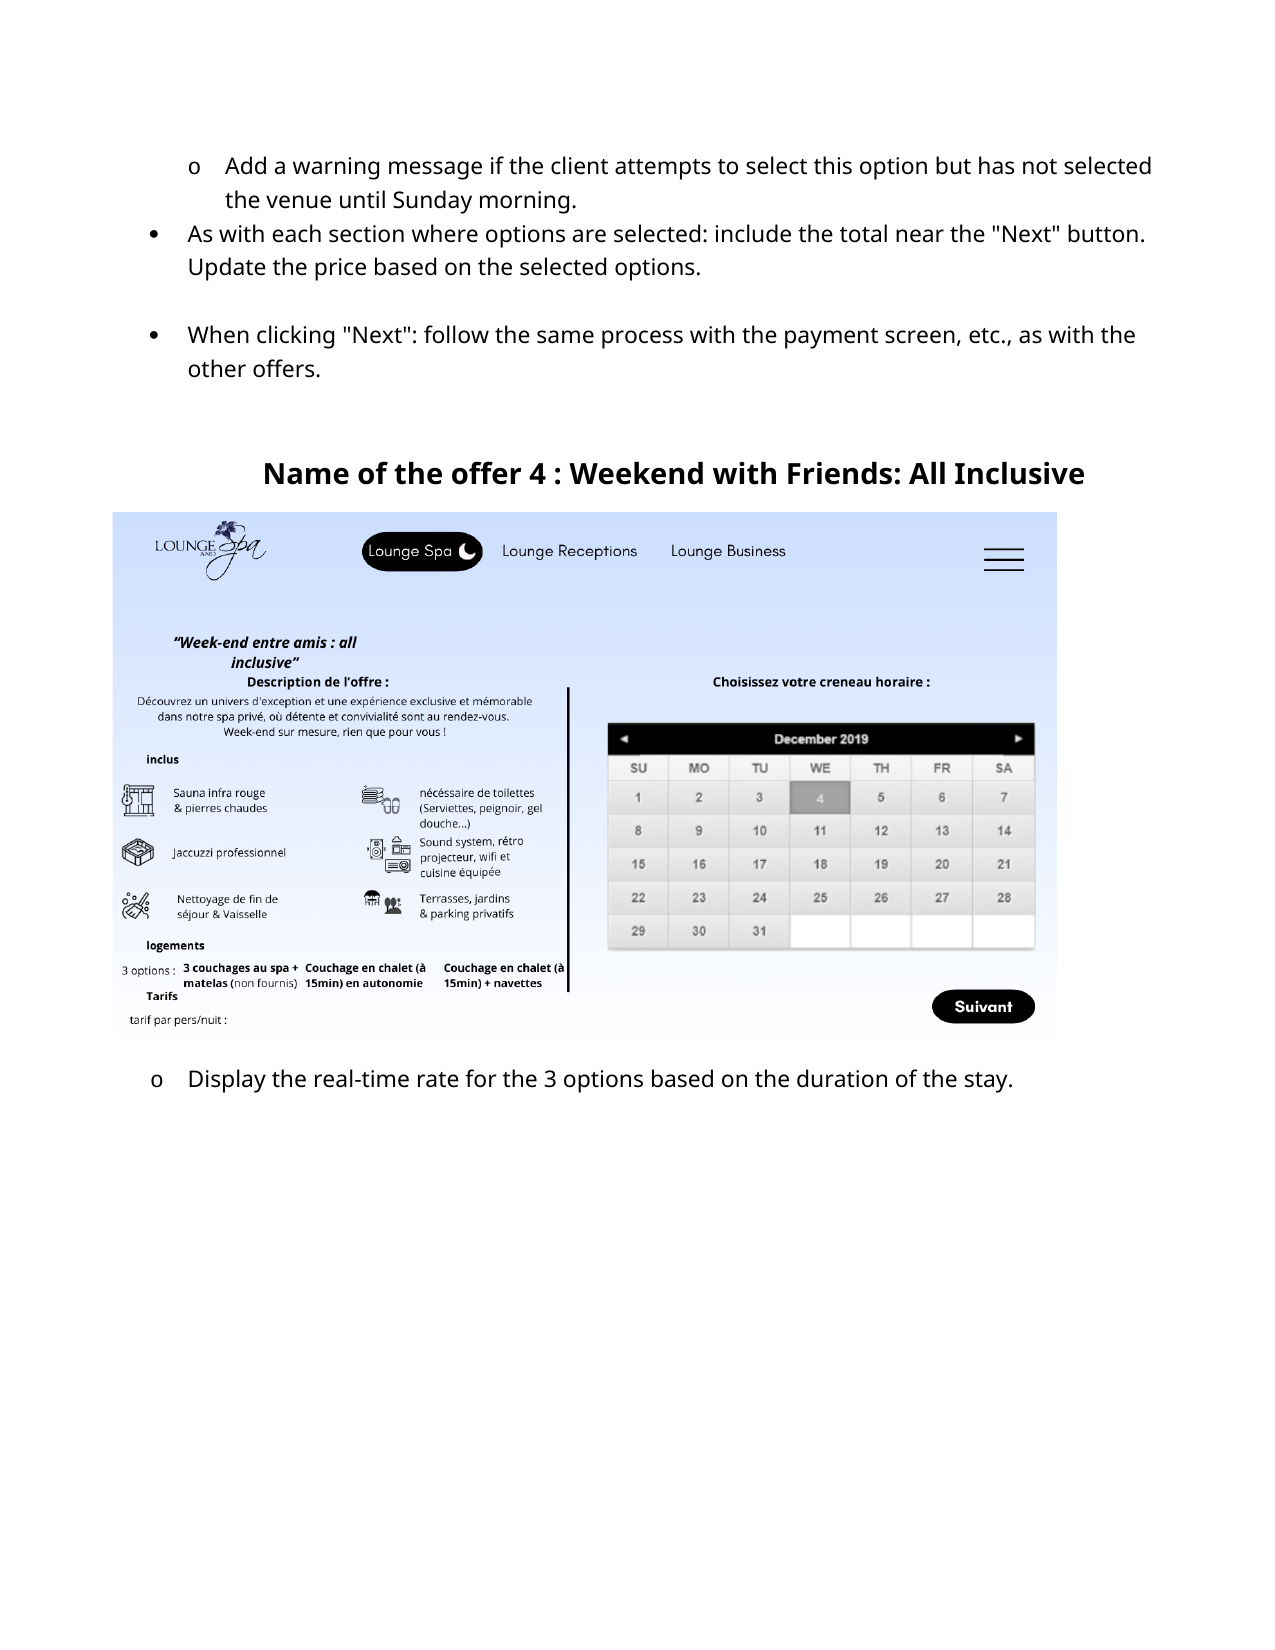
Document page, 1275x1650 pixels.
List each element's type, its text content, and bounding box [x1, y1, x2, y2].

subtitle Name of the offer 4 : Weekend with Friends: All Inclusive [262, 453, 1162, 493]
list Add a warning message if the client attempts to select this option but has not selected the venue until Sunday morning. [187, 150, 1162, 215]
picture [112, 512, 1057, 1045]
list Display the real-time rate for the 3 options based on the duration of the stay. [150, 1063, 1162, 1094]
list When clicking "Next": follow the same process with the payment screen, etc., as with the other offers. [150, 319, 1162, 384]
list As with each section where options are selected: include the total near the "Next" button. Update the price based on the selected options. [150, 218, 1162, 283]
